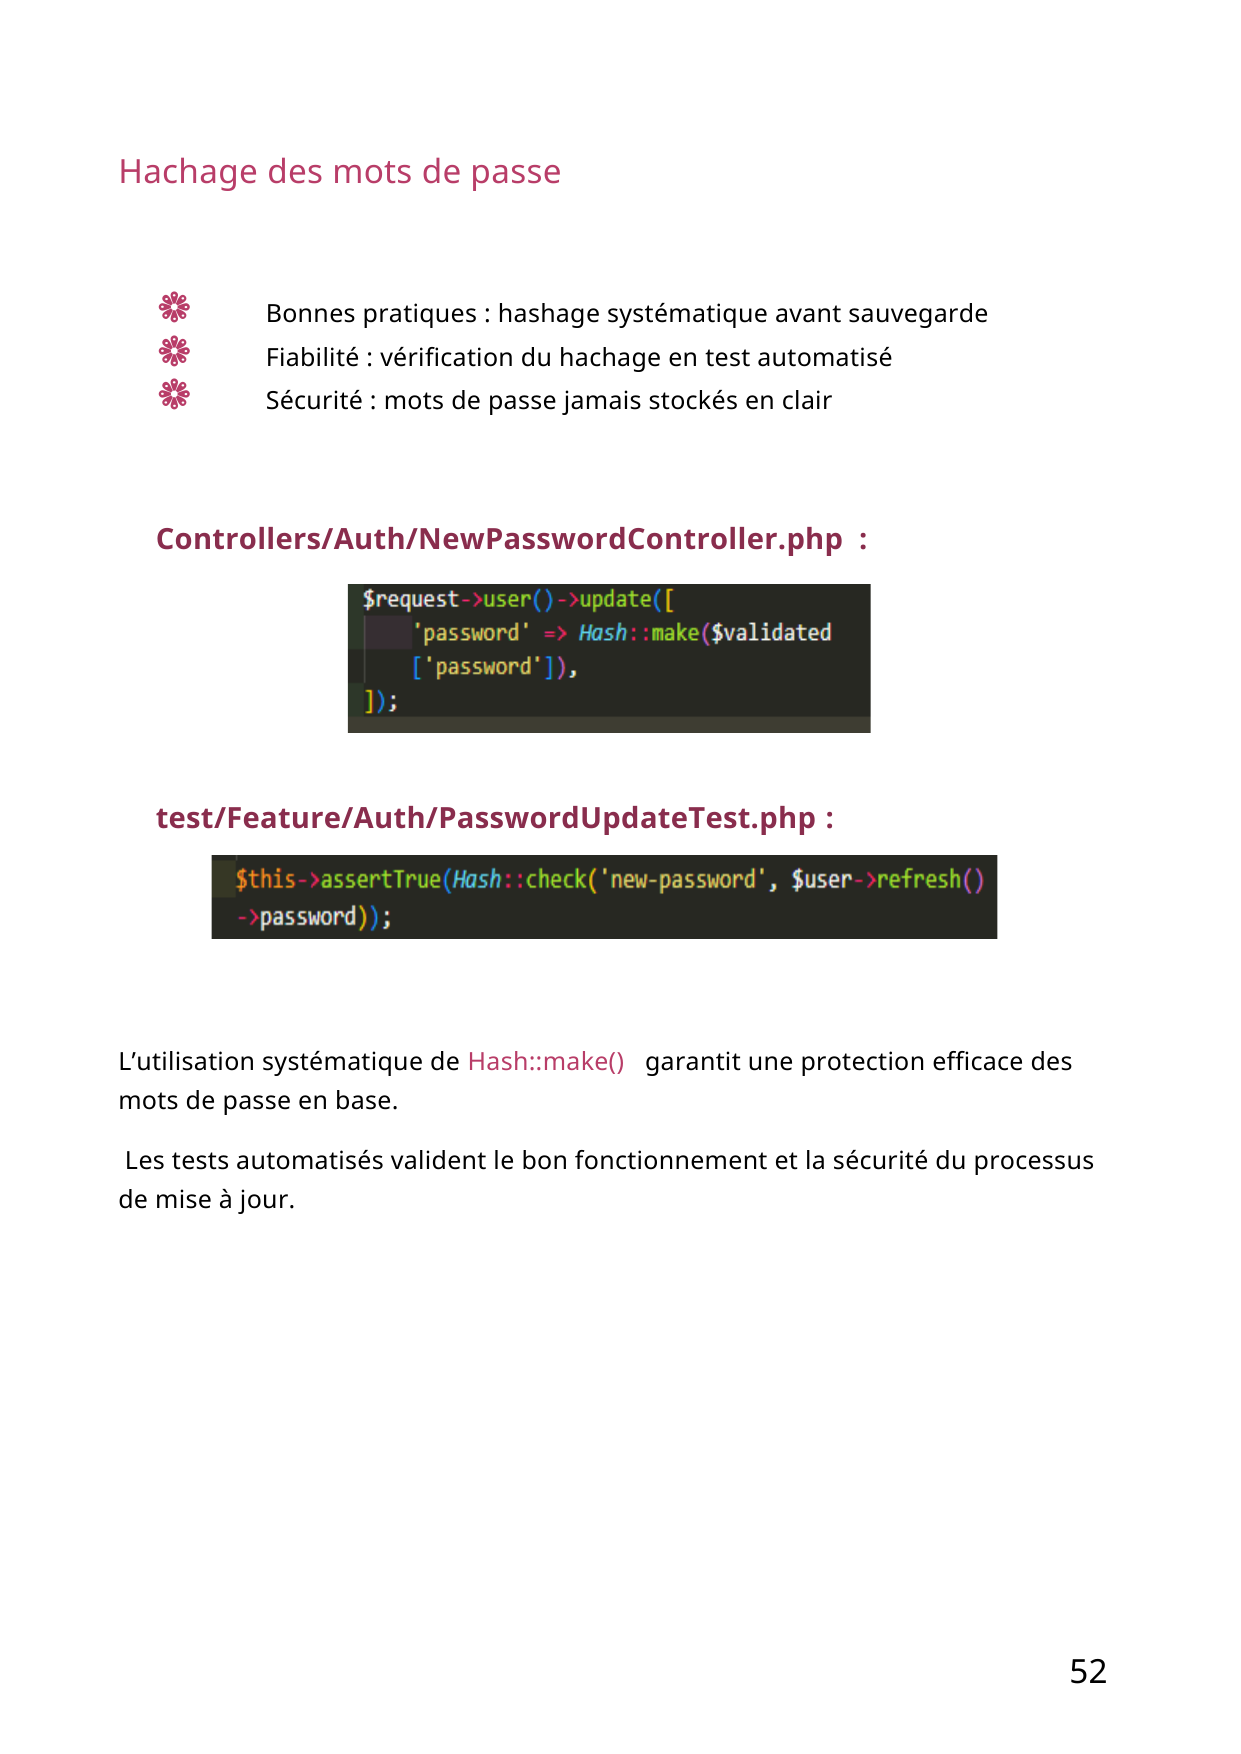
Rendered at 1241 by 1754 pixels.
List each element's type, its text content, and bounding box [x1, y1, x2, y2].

list Bonnes pratiques : hashage systématique avant sauvegarde [156, 294, 1107, 332]
picture [211, 855, 998, 939]
text L’utilisation systématique de Hash::make() garantit une protection efficace des mots de passe en base. [118, 1043, 1107, 1117]
list Sécurité : mots de passe jamais stockés en clair [156, 381, 1107, 419]
text Controllers/Auth/NewPasswordController.php : [118, 518, 1107, 558]
list Fiabilité : vérification du hachage en test automatisé [156, 337, 1107, 375]
picture [347, 584, 871, 733]
text Les tests automatisés valident le bon fonctionnement et la sécurité du processus de mise à jour. [118, 1143, 1107, 1216]
text Hachage des mots de passe [118, 148, 1107, 193]
text test/Feature/Auth/PasswordUpdateTest.php : [156, 797, 1107, 837]
